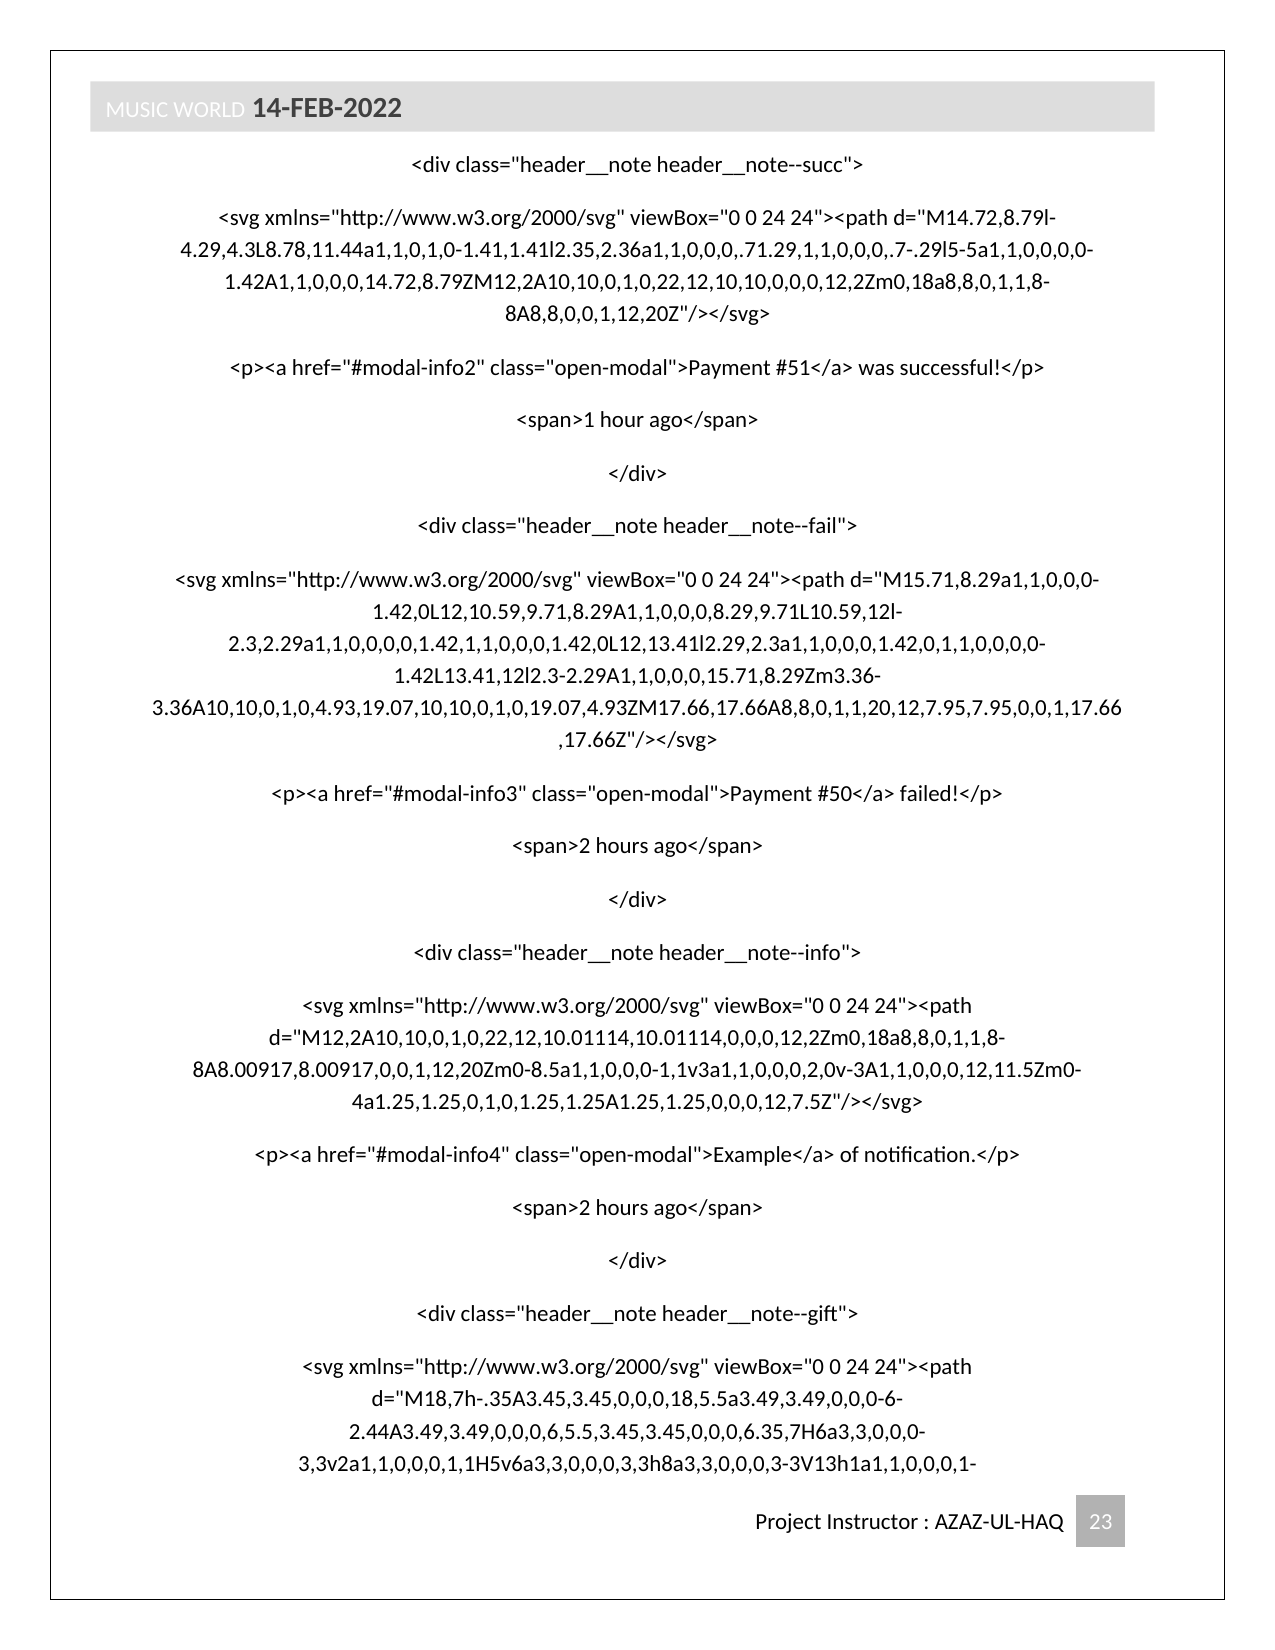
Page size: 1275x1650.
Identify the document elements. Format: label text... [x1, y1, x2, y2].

text </div> [150, 885, 1125, 913]
text <div class="header__note header__note--info"> [150, 938, 1125, 966]
text <p><a href="#modal-info4" class="open-modal">Example</a> of notification.</p> [150, 1140, 1125, 1168]
text </div> [150, 1246, 1125, 1274]
text </div> [150, 459, 1125, 487]
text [150, 1352, 1125, 1477]
text <div class="header__note header__note--succ"> [150, 150, 1125, 178]
text <span>2 hours ago</span> [150, 1193, 1125, 1221]
text <div class="header__note header__note--fail"> [150, 512, 1125, 540]
text <div class="header__note header__note--gift"> [150, 1299, 1125, 1327]
text <p><a href="#modal-info2" class="open-modal">Payment #51</a> was successful!</p> [150, 353, 1125, 381]
text <span>2 hours ago</span> [150, 832, 1125, 860]
text <span>1 hour ago</span> [150, 406, 1125, 434]
text <svg xmlns="http://www.w3.org/2000/svg" viewBox="0 0 24 24"><path d="M14.72,8.79l-4.29,4.3L8.78,11.44a1,1,0,1,0-1.41,1.41l2.35,2.36a1,1,0,0,0,.71.29,1,1,0,0,0,.7-.29l5-5a1,1,0,0,0,0-1.42A1,1,0,0,0,14.72,8.79ZM12,2A10,10,0,1,0,22,12,10,10,0,0,0,12,2Zm0,18a8,8,0,1,1,8-8A8,8,0,0,1,12,20Z"/></svg> [150, 203, 1125, 328]
text <svg xmlns="http://www.w3.org/2000/svg" viewBox="0 0 24 24"><path d="M15.71,8.29a1,1,0,0,0-1.42,0L12,10.59,9.71,8.29A1,1,0,0,0,8.29,9.71L10.59,12l-2.3,2.29a1,1,0,0,0,0,1.42,1,1,0,0,0,1.42,0L12,13.41l2.29,2.3a1,1,0,0,0,1.42,0,1,1,0,0,0,0-1.42L13.41,12l2.3-2.29A1,1,0,0,0,15.71,8.29Zm3.36-3.36A10,10,0,1,0,4.93,19.07,10,10,0,1,0,19.07,4.93ZM17.66,17.66A8,8,0,1,1,20,12,7.95,7.95,0,0,1,17.66,17.66Z"/></svg> [150, 565, 1125, 754]
text <p><a href="#modal-info3" class="open-modal">Payment #50</a> failed!</p> [150, 779, 1125, 807]
text <svg xmlns="http://www.w3.org/2000/svg" viewBox="0 0 24 24"><path d="M12,2A10,10,0,1,0,22,12,10.01114,10.01114,0,0,0,12,2Zm0,18a8,8,0,1,1,8-8A8.00917,8.00917,0,0,1,12,20Zm0-8.5a1,1,0,0,0-1,1v3a1,1,0,0,0,2,0v-3A1,1,0,0,0,12,11.5Zm0-4a1.25,1.25,0,1,0,1.25,1.25A1.25,1.25,0,0,0,12,7.5Z"/></svg> [150, 991, 1125, 1115]
